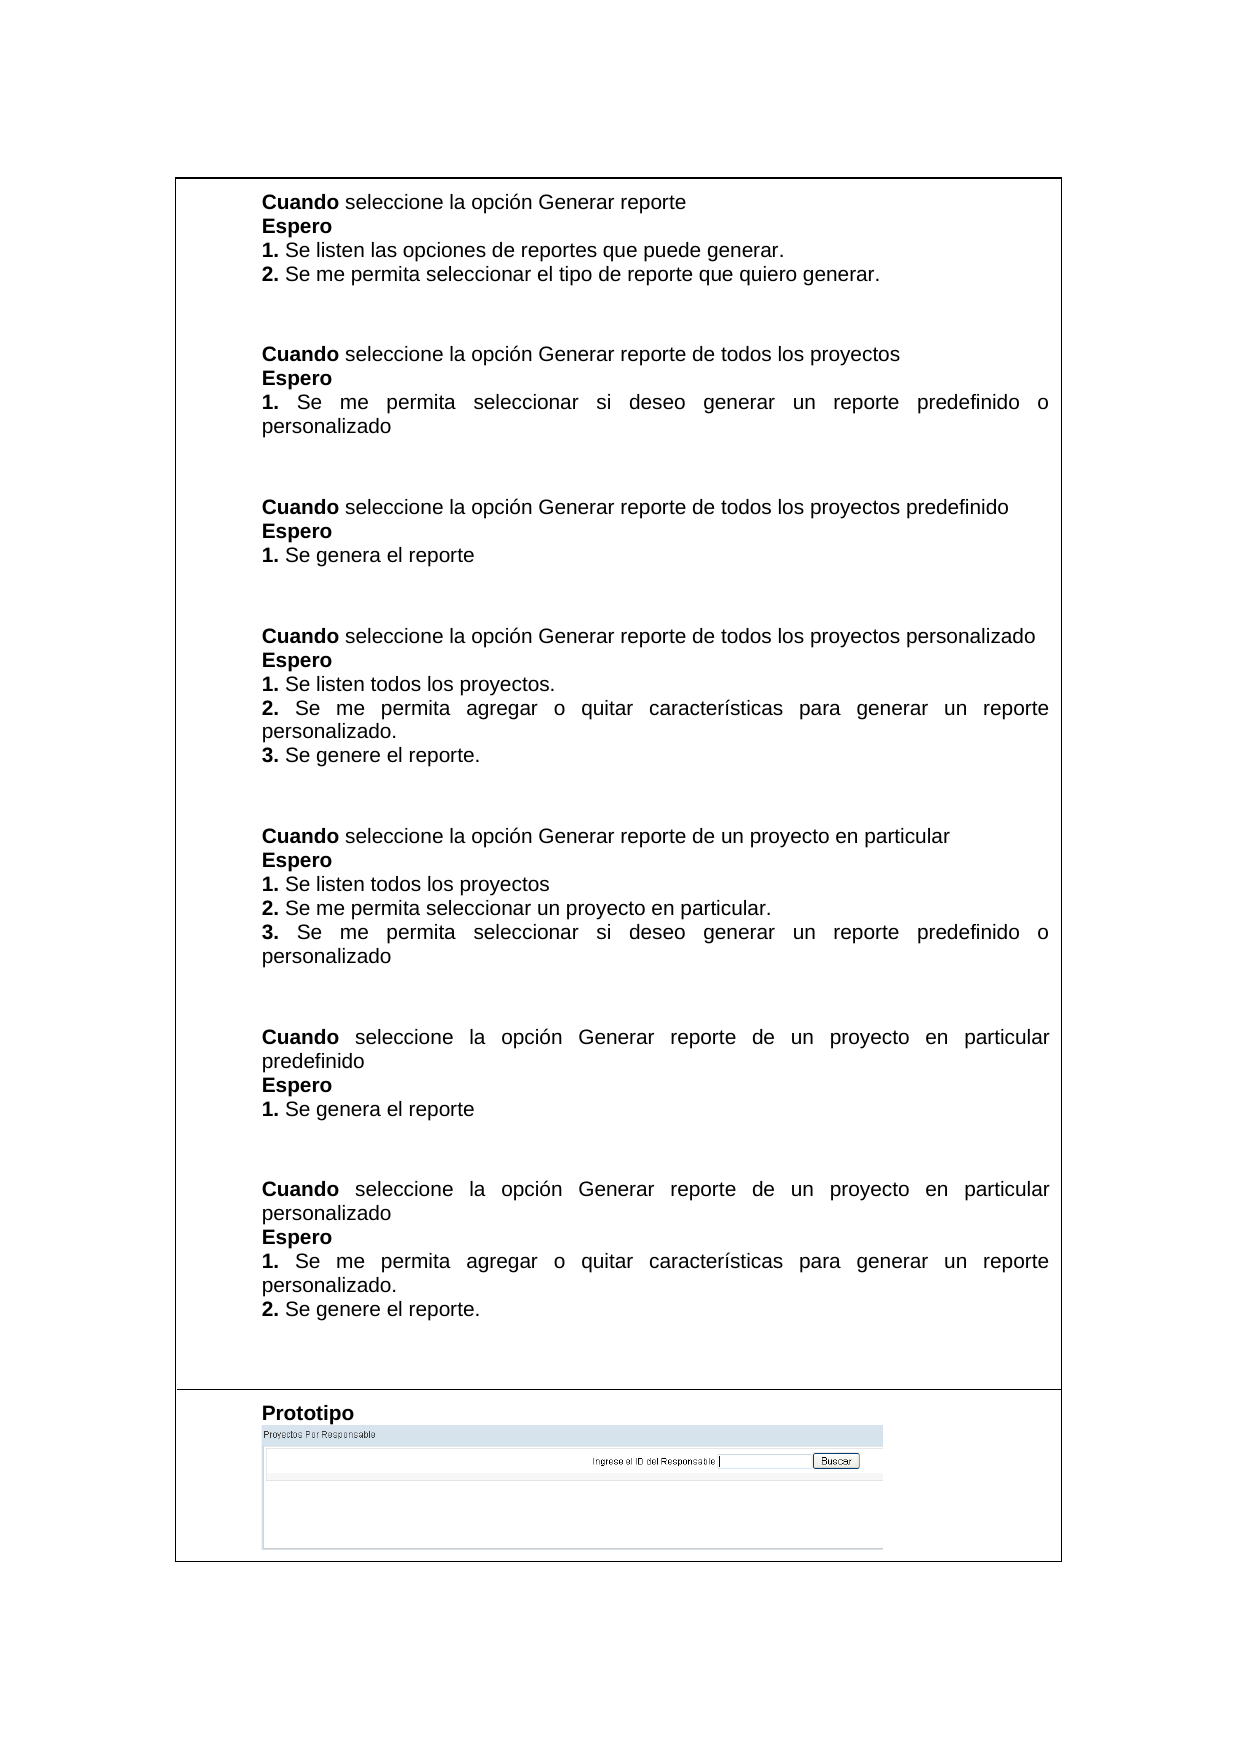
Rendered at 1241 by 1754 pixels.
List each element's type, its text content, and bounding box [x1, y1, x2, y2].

table_cell Prototipo [176, 1390, 1061, 1561]
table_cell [176, 179, 1061, 1389]
picture [261, 1425, 883, 1550]
